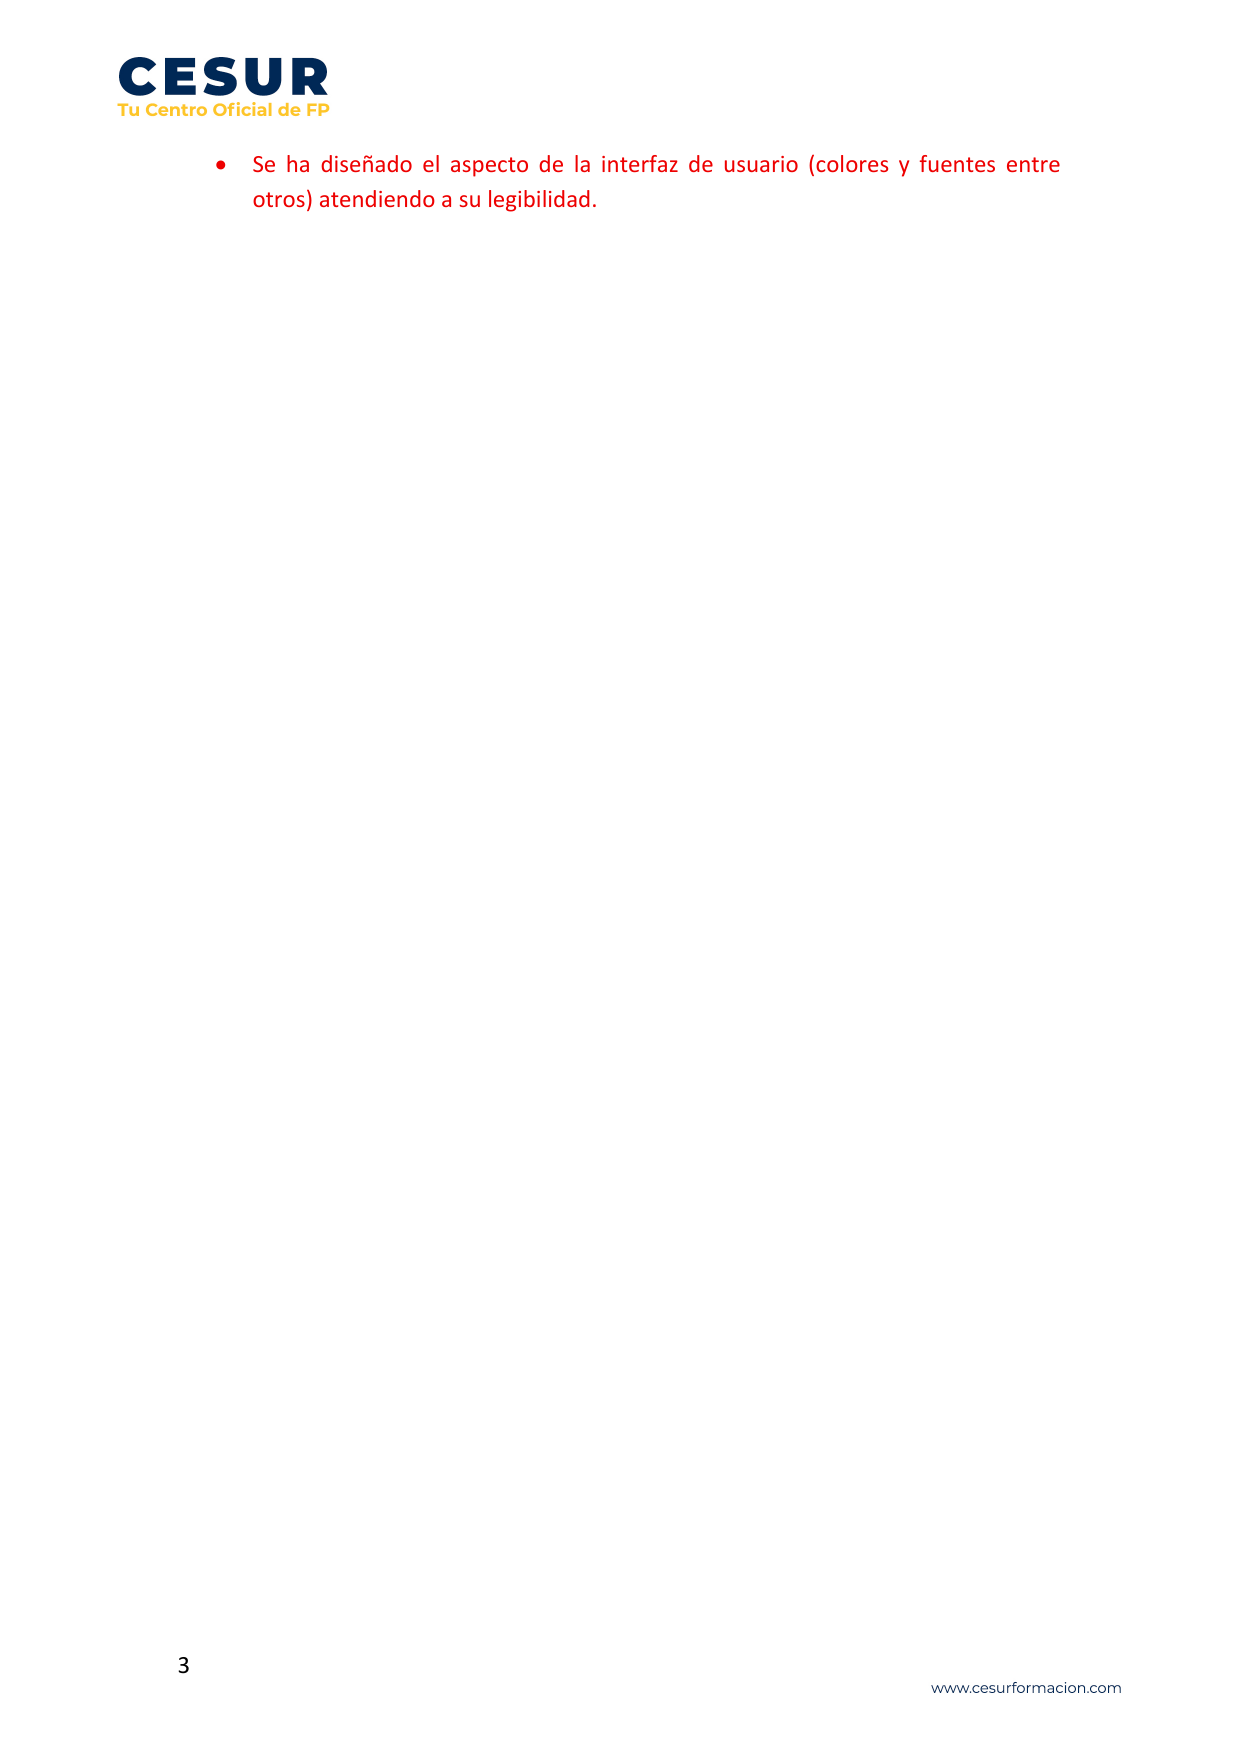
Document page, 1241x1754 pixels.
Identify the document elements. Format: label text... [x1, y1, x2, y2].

list Se ha diseñado el aspecto de la interfaz de usuario (colores y fuentes entre otros) atendiendo a su legibilidad. [215, 148, 1063, 214]
picture [0, 0, 1240, 1752]
